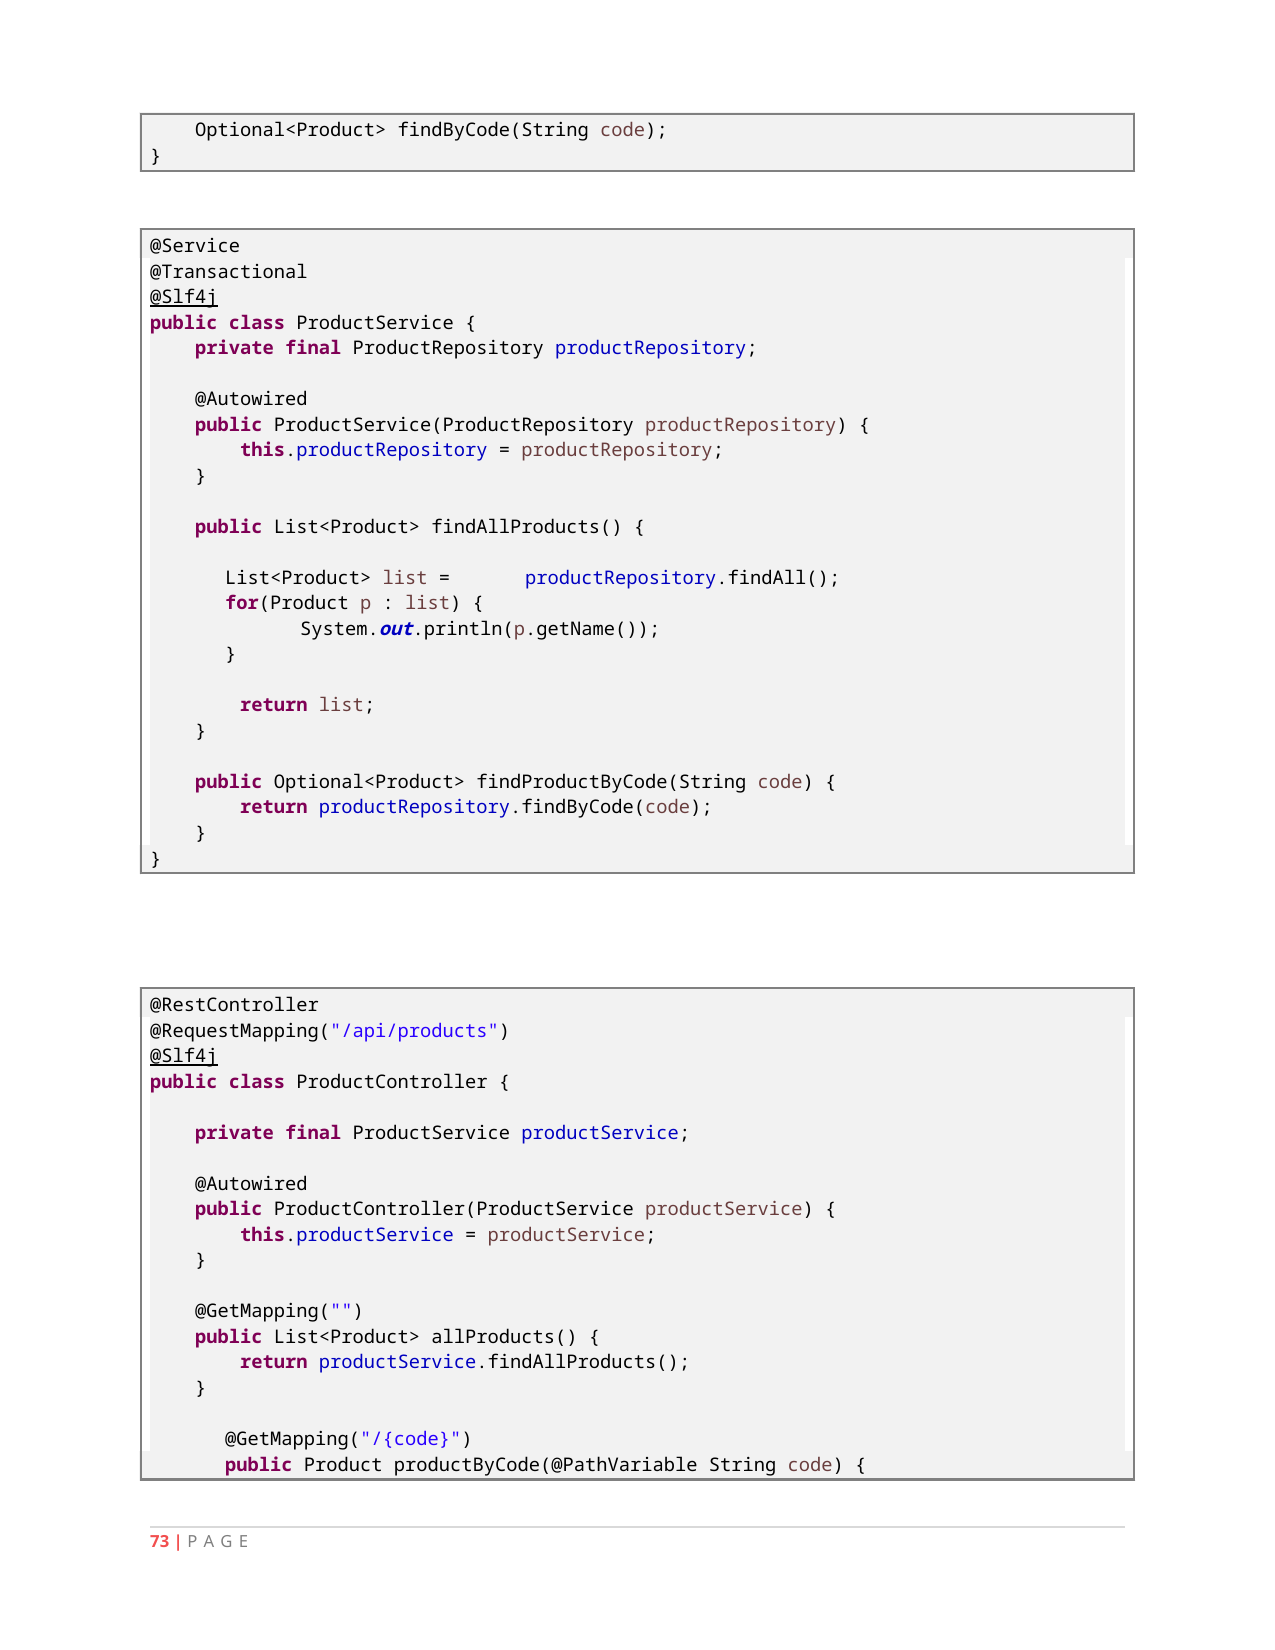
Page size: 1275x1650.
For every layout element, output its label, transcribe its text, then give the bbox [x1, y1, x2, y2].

text } [142, 138, 1133, 170]
text } [150, 717, 1125, 743]
text public Product productByCode(@PathVariable String code) { [142, 1447, 1133, 1478]
text public Optional<Product> findProductByCode(String code) { [150, 768, 1125, 794]
text @Transactional [150, 258, 1125, 283]
text } [150, 1374, 1125, 1400]
text @Service [142, 230, 1133, 258]
text public List<Product> allProducts() { [150, 1323, 1125, 1349]
text public ProductController(ProductService productService) { [150, 1196, 1125, 1221]
text this.productService = productService; [150, 1221, 1125, 1247]
text @Slf4j [150, 283, 1125, 309]
text Optional<Product> findByCode(String code); [142, 115, 1133, 138]
text } [150, 462, 1125, 488]
text private final ProductService productService; [150, 1119, 1125, 1144]
text for(Product p : list) { [150, 590, 1125, 615]
text return list; [150, 692, 1125, 717]
text public class ProductService { [150, 309, 1125, 334]
text } [150, 641, 1125, 666]
text public class ProductController { [150, 1068, 1125, 1093]
text public List<Product> findAllProducts() { [150, 513, 1125, 539]
text @RequestMapping("/api/products") [150, 1017, 1125, 1042]
text return productService.findAllProducts(); [150, 1349, 1125, 1374]
text return productRepository.findByCode(code); [150, 794, 1125, 819]
text } [142, 841, 1133, 872]
text System.out.println(p.getName()); [150, 615, 1125, 641]
text @Slf4j [150, 1042, 1125, 1068]
text @GetMapping("/{code}") [150, 1425, 1125, 1447]
text List<Product> list = productRepository.findAll(); [150, 564, 1125, 590]
text } [150, 1247, 1125, 1272]
text private final ProductRepository productRepository; [150, 334, 1125, 360]
text @GetMapping("") [150, 1298, 1125, 1323]
text @Autowired [150, 386, 1125, 411]
text this.productRepository = productRepository; [150, 437, 1125, 462]
text @Autowired [150, 1170, 1125, 1196]
text } [150, 819, 1125, 841]
text public ProductService(ProductRepository productRepository) { [150, 411, 1125, 437]
text @RestController [142, 989, 1133, 1017]
